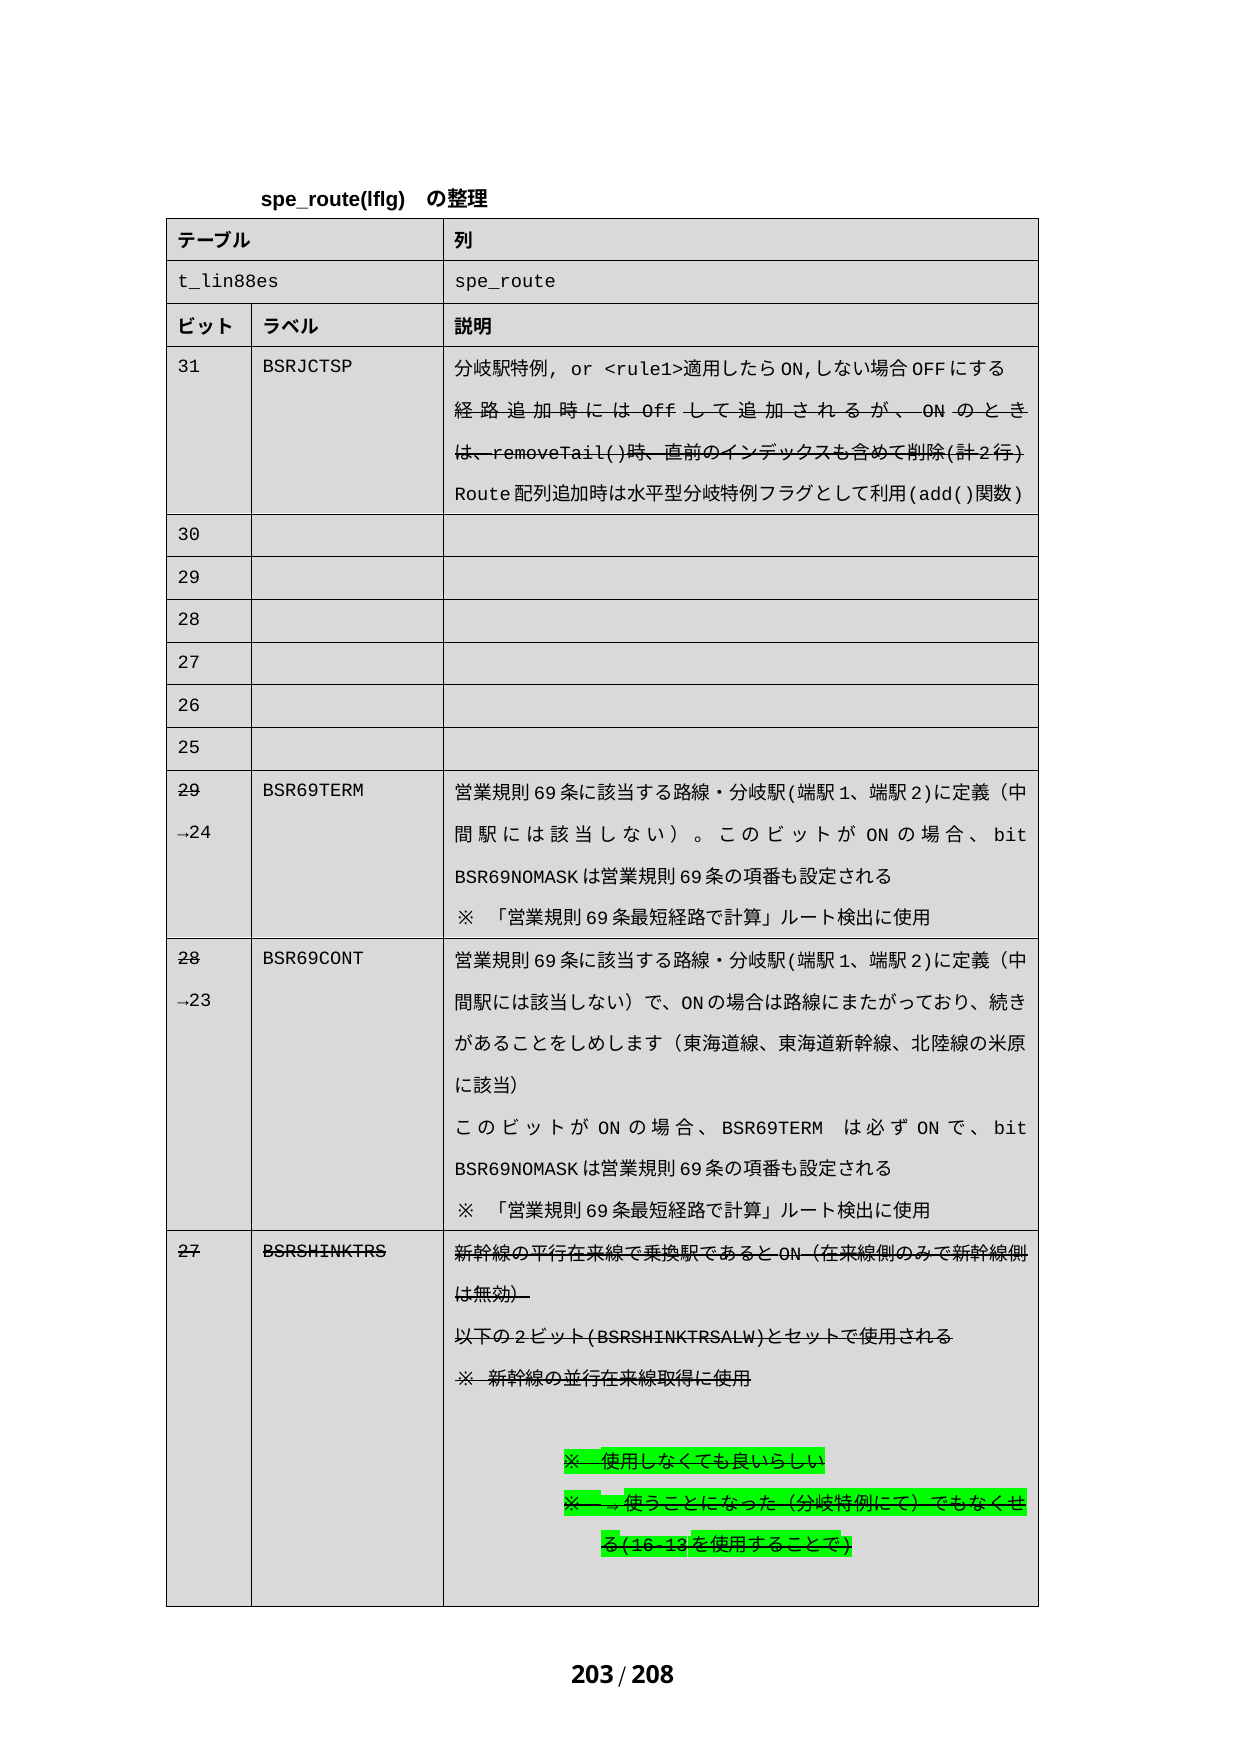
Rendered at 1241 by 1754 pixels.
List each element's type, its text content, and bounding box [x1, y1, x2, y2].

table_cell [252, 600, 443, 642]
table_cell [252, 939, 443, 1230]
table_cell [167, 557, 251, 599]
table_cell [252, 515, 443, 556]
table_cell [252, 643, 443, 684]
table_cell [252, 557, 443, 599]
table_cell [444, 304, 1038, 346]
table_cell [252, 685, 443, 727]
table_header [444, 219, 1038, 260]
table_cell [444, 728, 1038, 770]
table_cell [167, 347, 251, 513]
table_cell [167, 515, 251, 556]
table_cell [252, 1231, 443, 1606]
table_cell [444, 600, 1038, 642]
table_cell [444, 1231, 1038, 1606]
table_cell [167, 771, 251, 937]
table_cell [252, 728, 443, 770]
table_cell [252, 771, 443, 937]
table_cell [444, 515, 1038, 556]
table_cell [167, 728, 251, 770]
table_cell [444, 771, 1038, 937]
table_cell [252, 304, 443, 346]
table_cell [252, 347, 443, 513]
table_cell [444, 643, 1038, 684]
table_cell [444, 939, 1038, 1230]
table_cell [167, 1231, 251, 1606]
subtitle spe_route(lflg) の整理 [261, 176, 1063, 218]
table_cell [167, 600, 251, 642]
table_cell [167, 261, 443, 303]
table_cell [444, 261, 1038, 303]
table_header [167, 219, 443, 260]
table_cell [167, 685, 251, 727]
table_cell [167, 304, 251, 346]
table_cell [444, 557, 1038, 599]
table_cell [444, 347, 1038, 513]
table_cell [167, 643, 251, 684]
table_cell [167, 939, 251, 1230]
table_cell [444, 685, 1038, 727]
